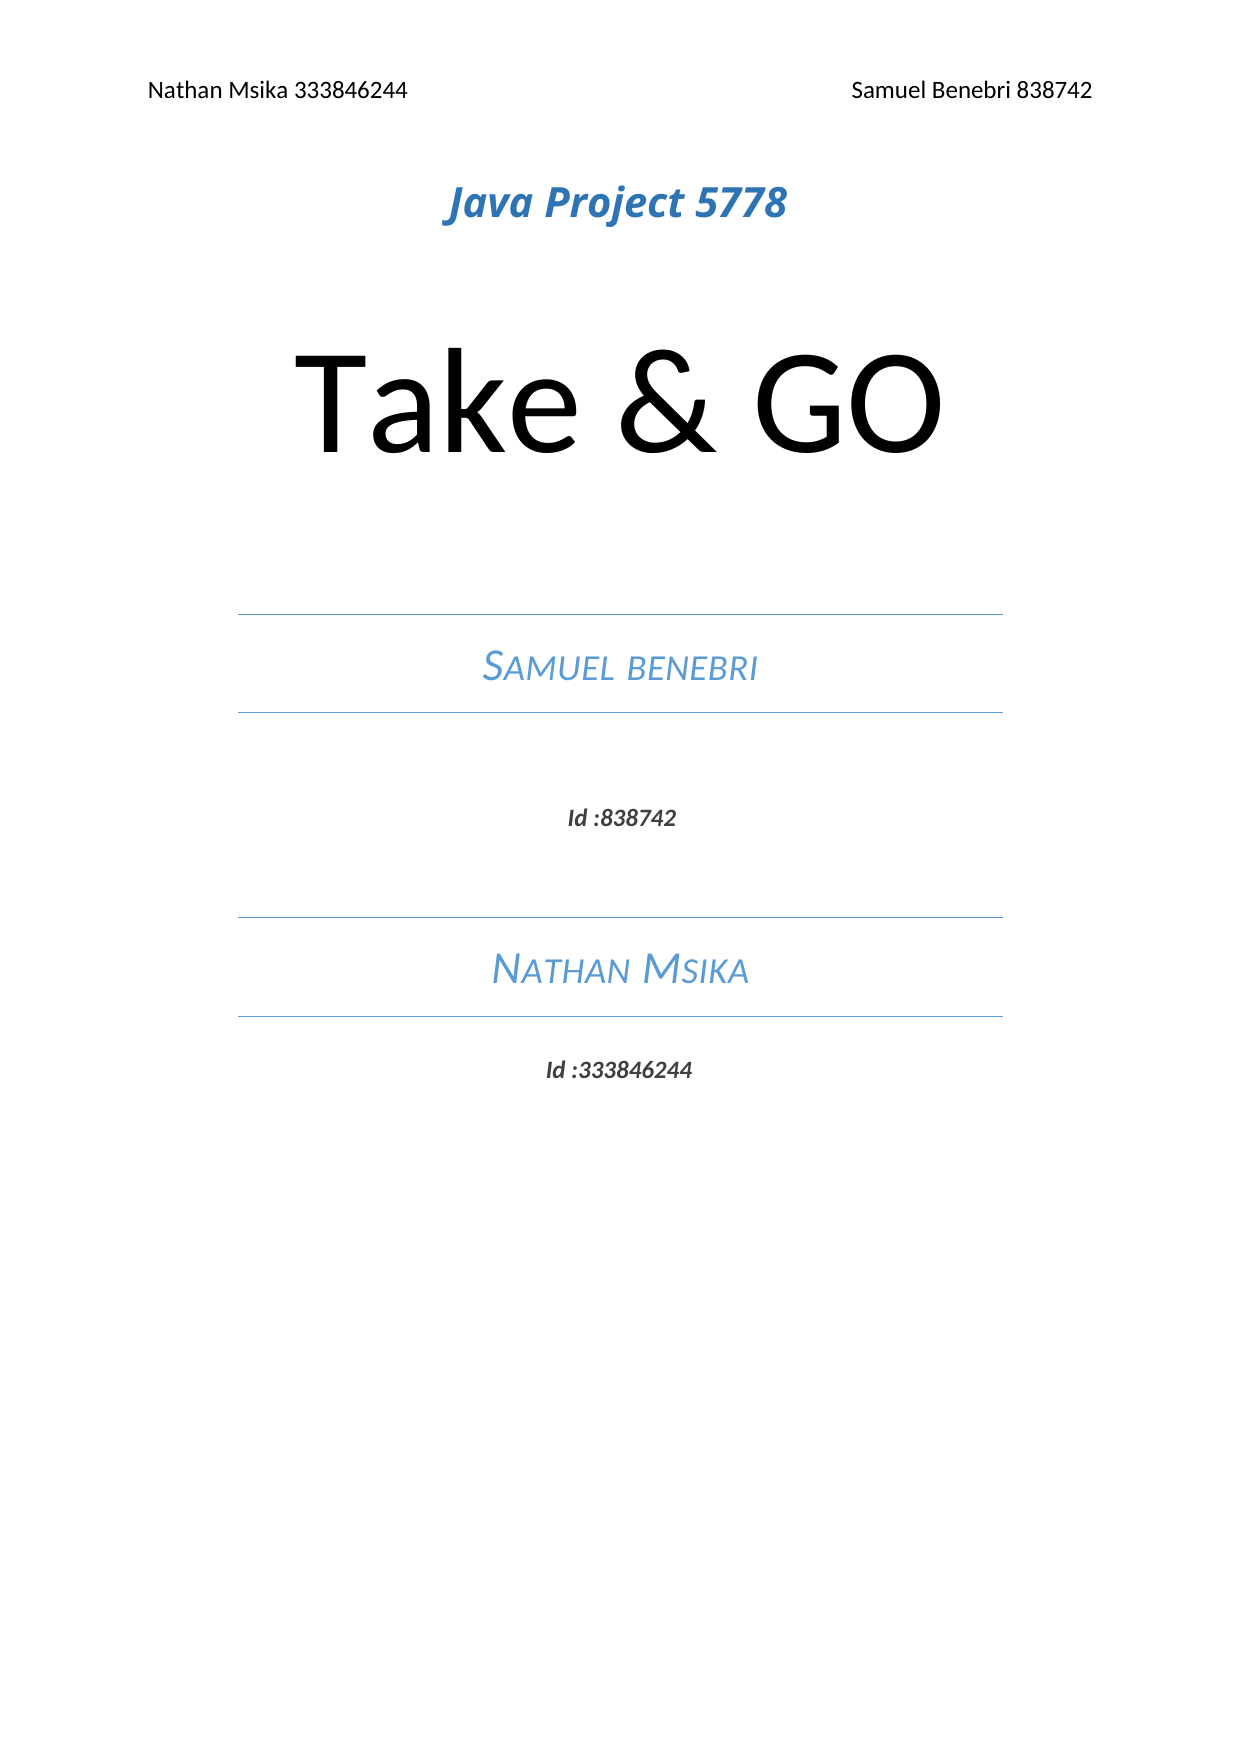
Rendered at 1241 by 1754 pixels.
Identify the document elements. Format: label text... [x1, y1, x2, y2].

text Id :838742 [238, 802, 1003, 833]
text Nathan Msika [238, 918, 1003, 1016]
text Samuel benebri [238, 615, 1003, 712]
subtitle Java Project 5778 [148, 173, 1093, 229]
text Id :333846244 [238, 1054, 1003, 1085]
